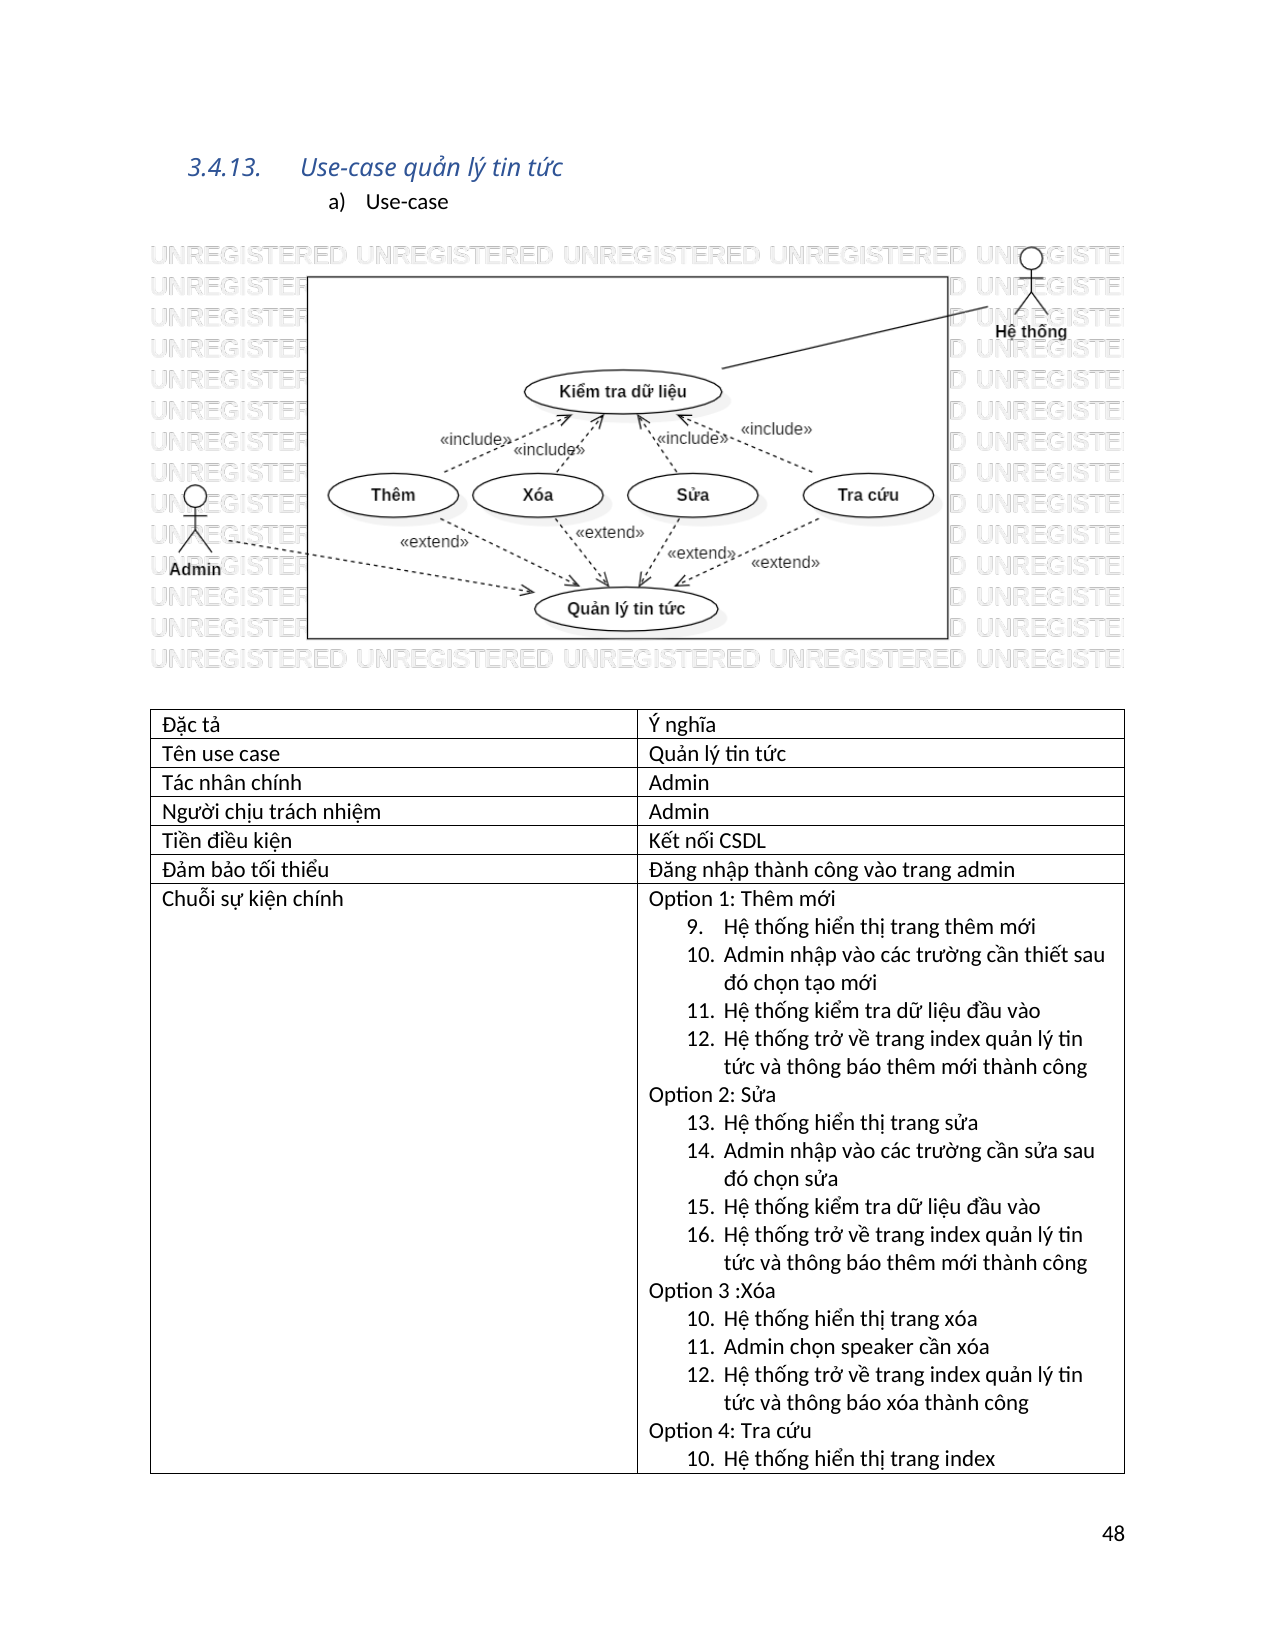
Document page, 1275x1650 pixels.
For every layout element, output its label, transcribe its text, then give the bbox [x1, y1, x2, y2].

table_cell Tiền điều kiện [151, 826, 637, 854]
table_cell Kết nối CSDL [638, 826, 1124, 854]
table_cell Người chịu trách nhiệm [151, 797, 637, 825]
table_cell Tác nhân chính [151, 768, 637, 796]
table_cell Tên use case [151, 739, 637, 767]
table_cell Admin [638, 797, 1124, 825]
table_cell Đăng nhập thành công vào trang admin [638, 855, 1124, 883]
table_cell Admin [638, 768, 1124, 796]
table_header Ý nghĩa [638, 710, 1124, 738]
table_cell Đảm bảo tối thiểu [151, 855, 637, 883]
table_cell Quản lý tin tức [638, 739, 1124, 767]
picture [150, 233, 1124, 690]
subtitle Use-case quản lý tin tức [187, 150, 1125, 184]
table_header Đặc tả [151, 710, 637, 738]
list Use-case [328, 187, 1125, 215]
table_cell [638, 884, 1124, 1473]
table_cell Chuỗi sự kiện chính [151, 884, 637, 1473]
